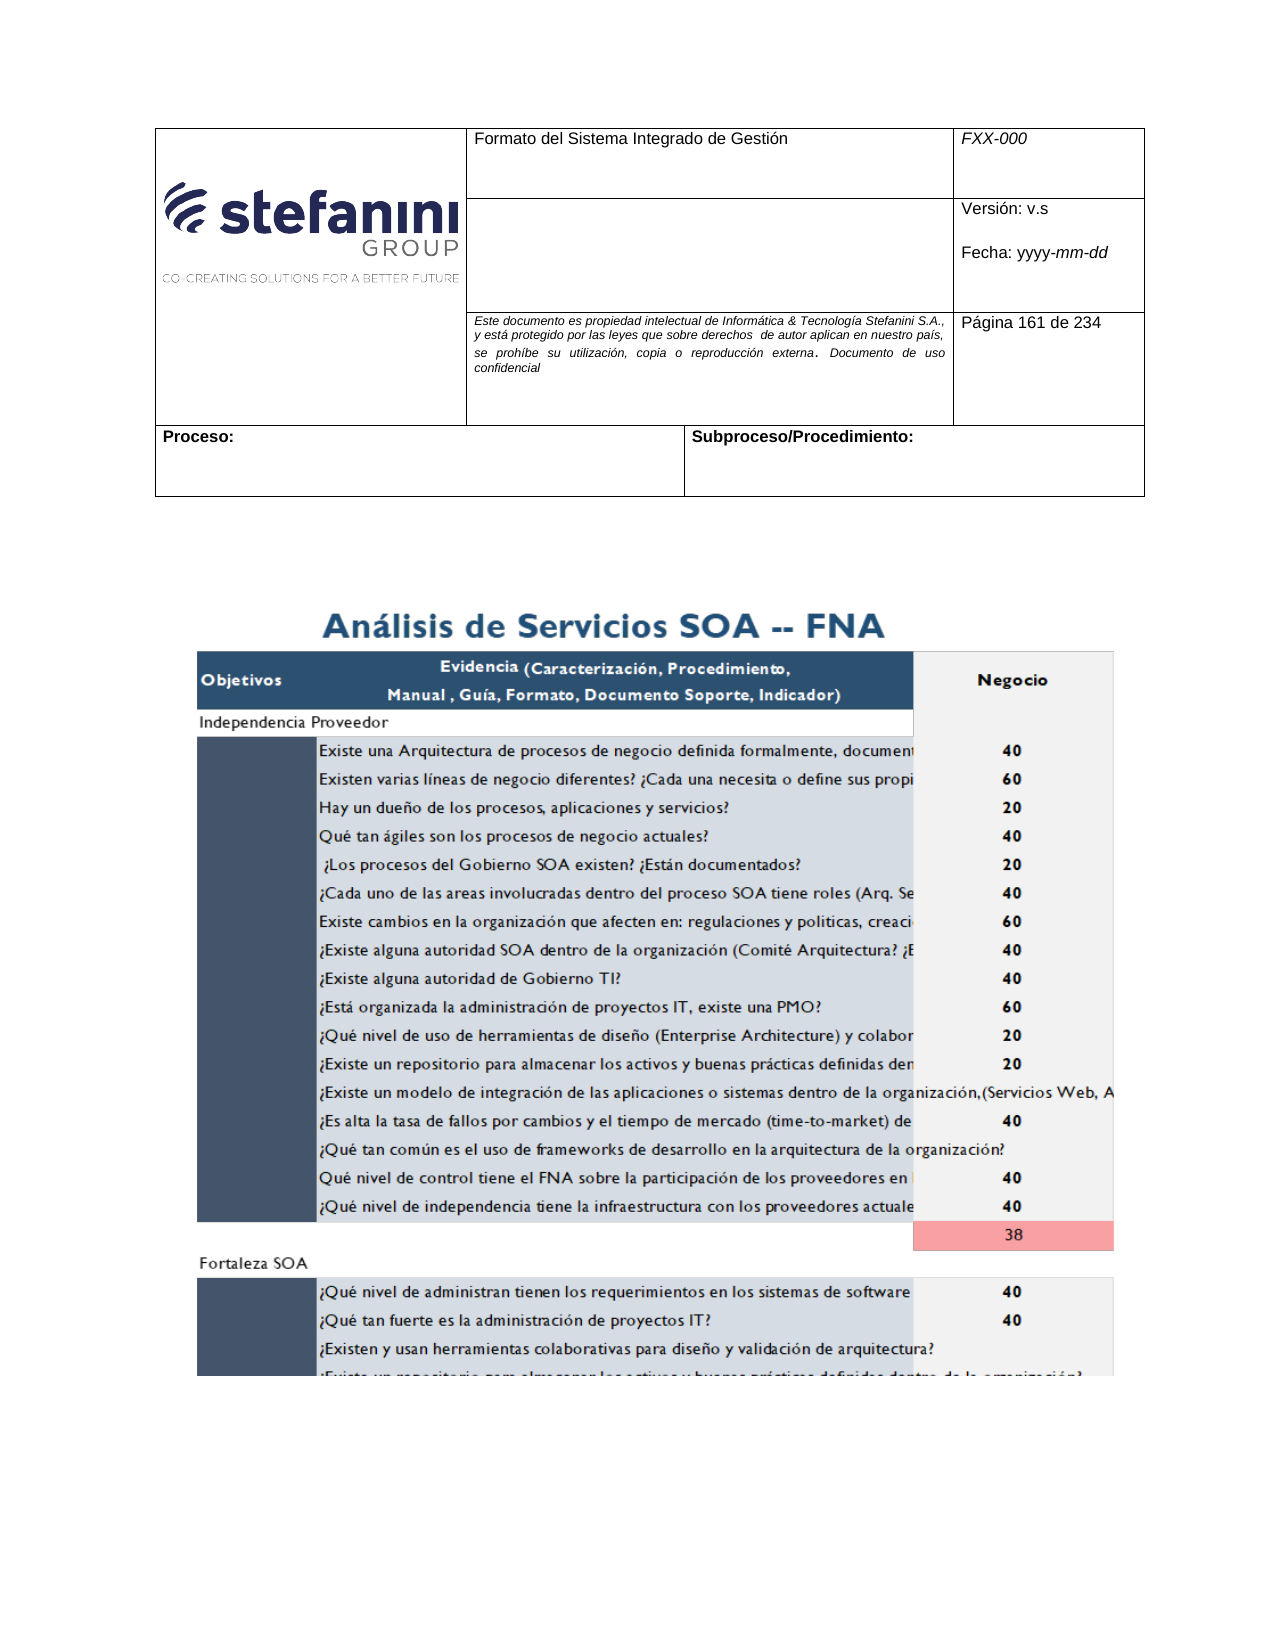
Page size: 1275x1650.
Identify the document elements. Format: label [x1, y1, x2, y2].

picture [196, 599, 1115, 1376]
picture [162, 182, 460, 286]
